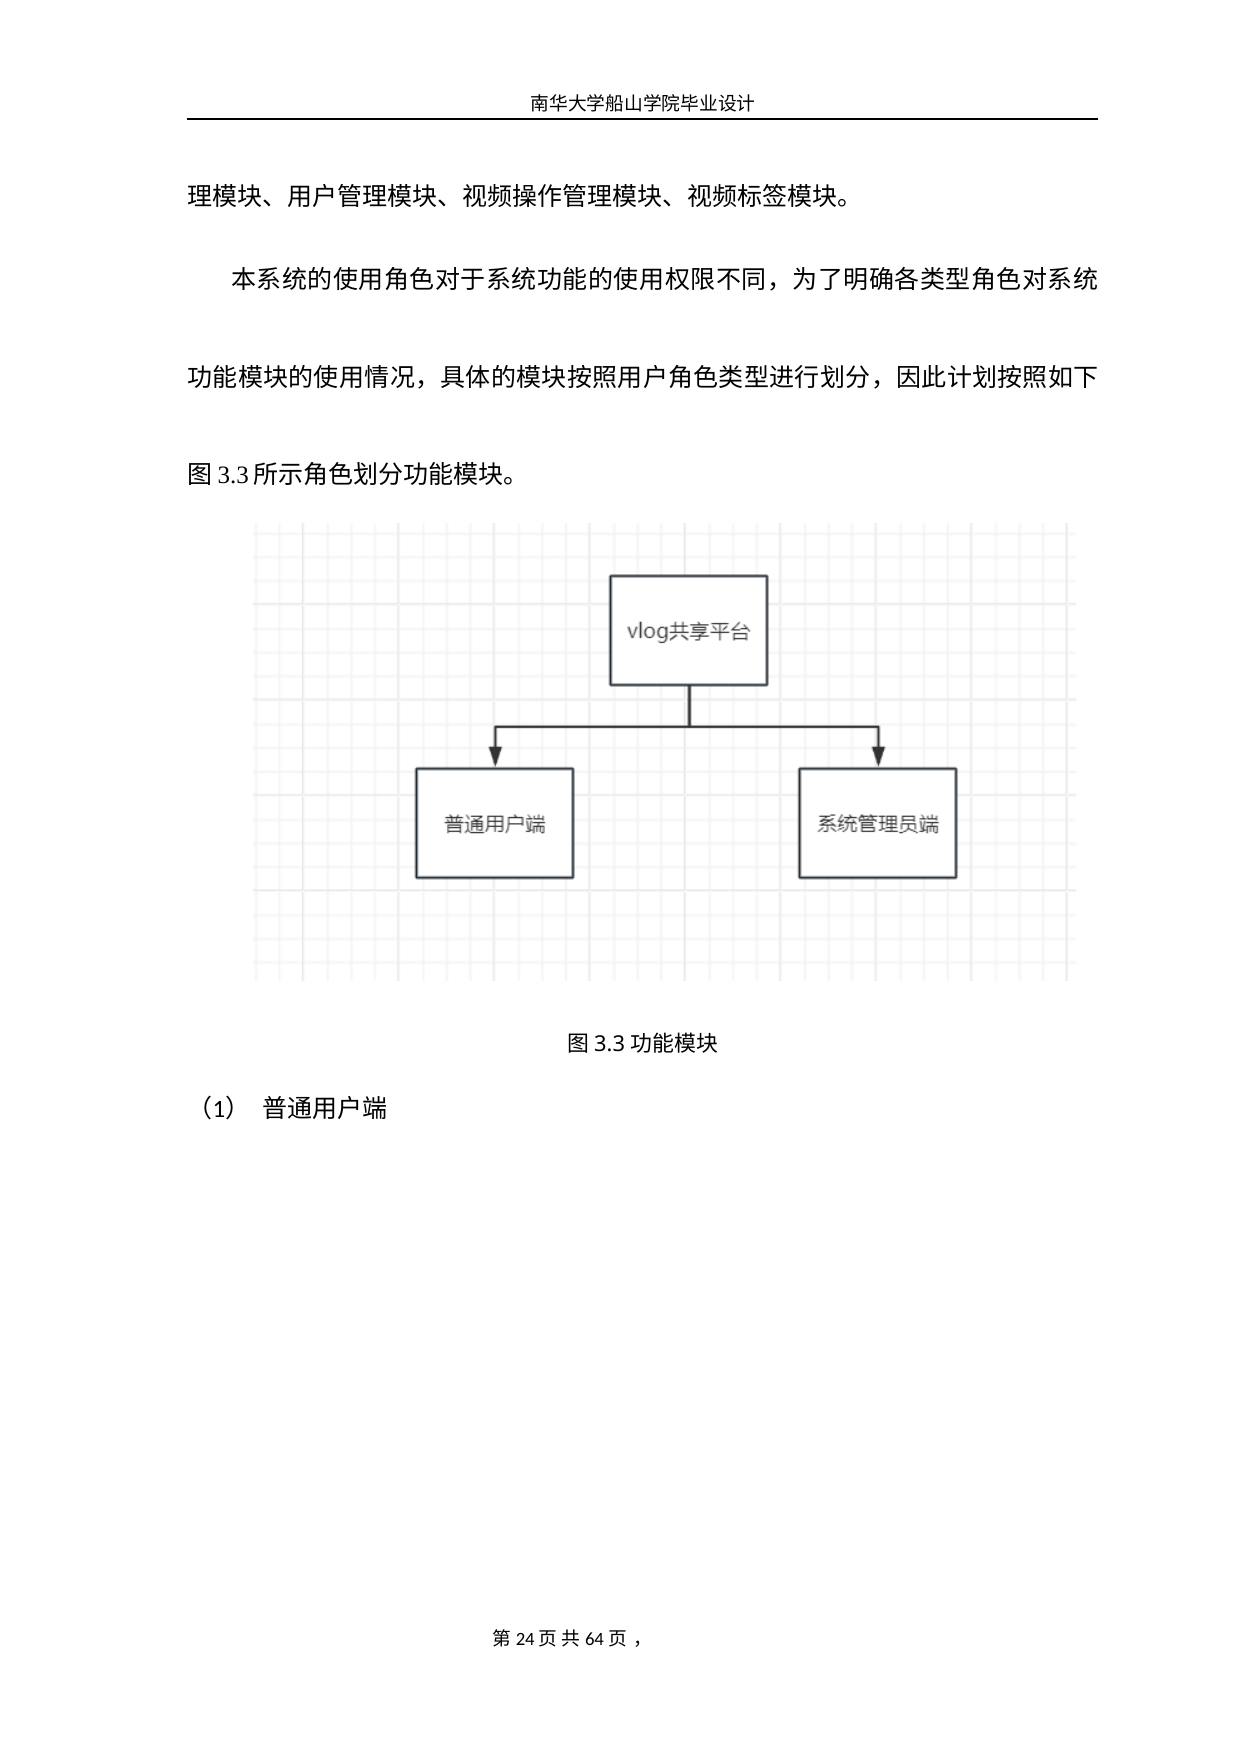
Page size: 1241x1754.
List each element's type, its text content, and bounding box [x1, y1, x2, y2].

picture [252, 523, 1077, 981]
text 图3.3 功能模块 [187, 1026, 1098, 1058]
list 普通用户端 [187, 1074, 1098, 1139]
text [187, 162, 1098, 227]
text 本系统的使用角色对于系统功能的使用权限不同，为了明确各类型角色对系统功能模块的使用情况，具体的模块按照用户角色类型进行划分，因此计划按照如下图3.3所示角色划分功能模块。 [187, 245, 1098, 505]
